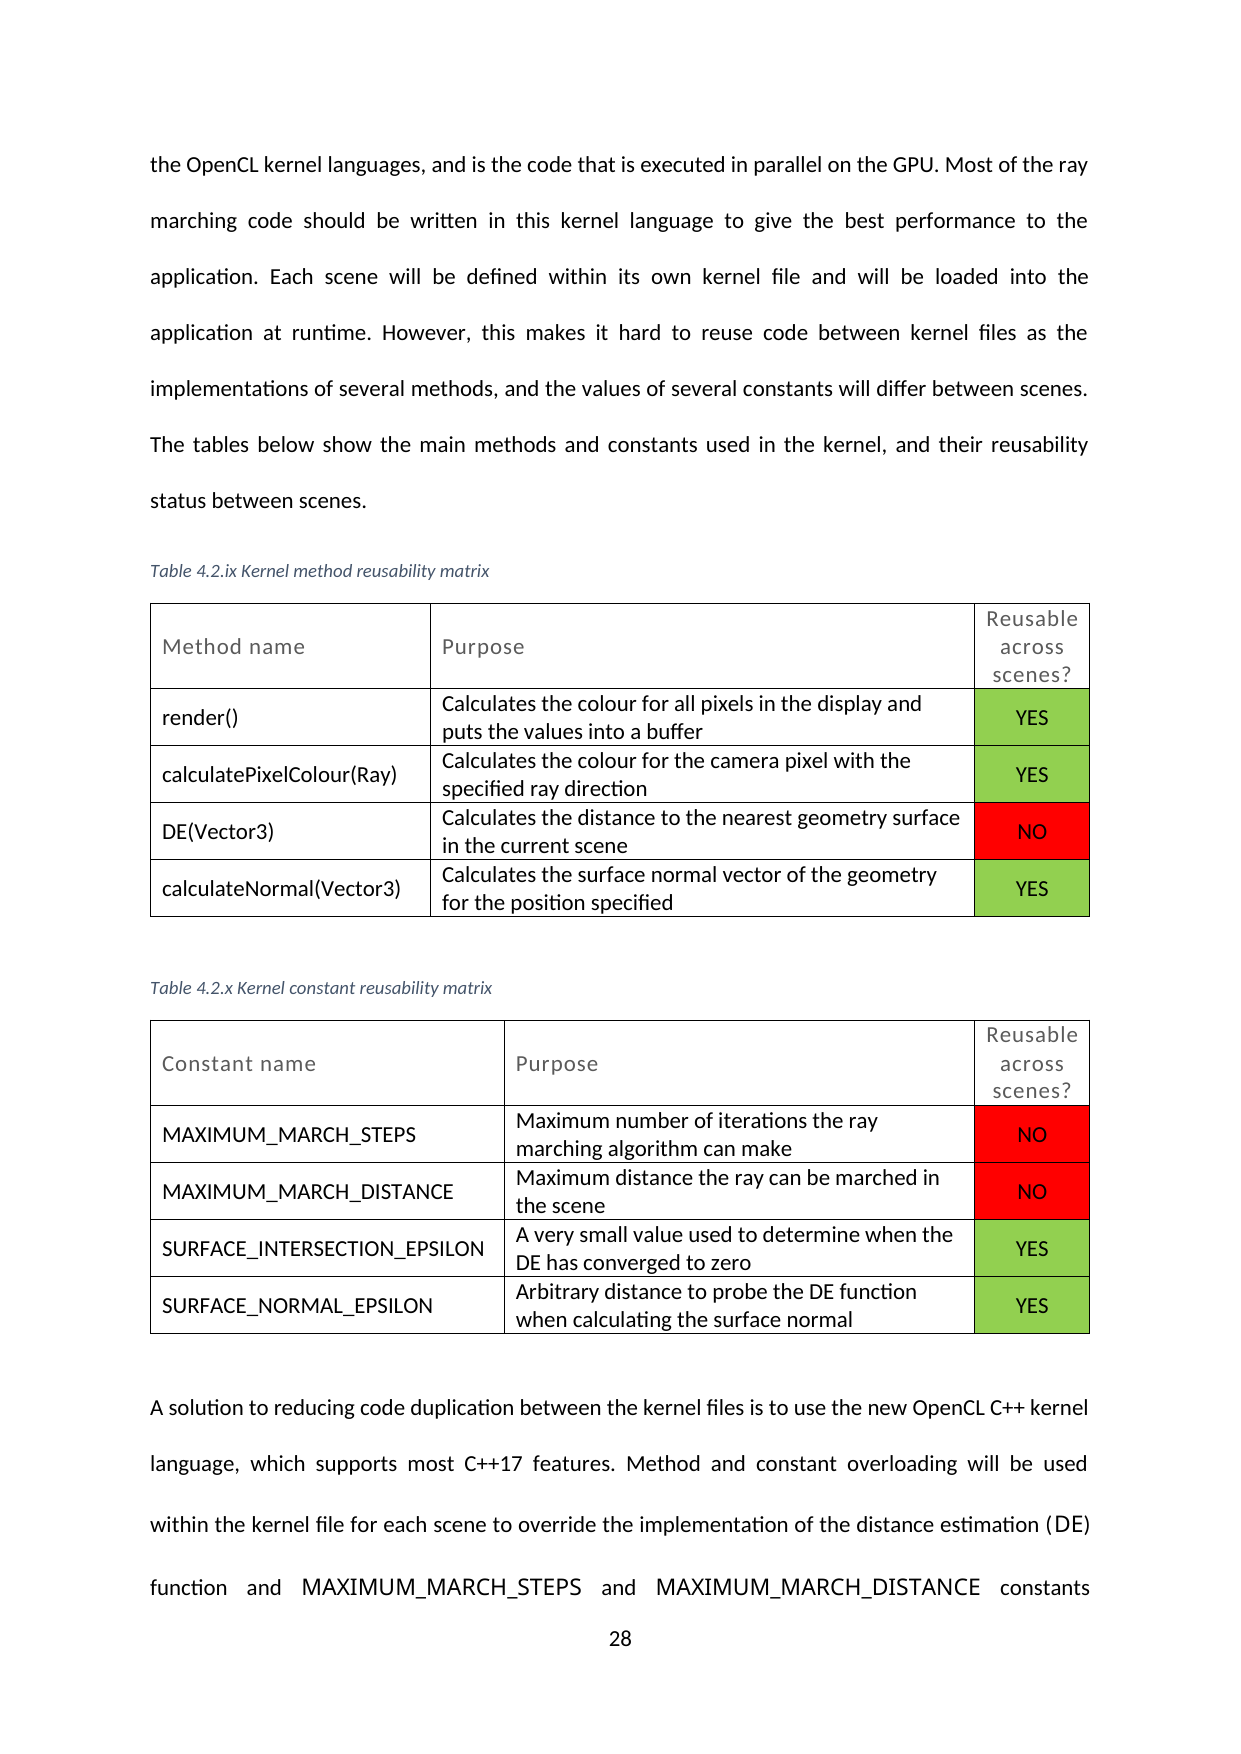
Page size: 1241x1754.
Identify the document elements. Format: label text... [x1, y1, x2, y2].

table_header Purpose [431, 604, 974, 688]
table_cell YES [975, 860, 1089, 916]
table_cell Arbitrary distance to probe the DE function when calculating the surface normal [505, 1277, 974, 1333]
table_cell SURFACE_NORMAL_EPSILON [151, 1277, 504, 1333]
table_cell YES [975, 1220, 1089, 1276]
table_cell YES [975, 689, 1089, 745]
table_cell MAXIMUM_MARCH_STEPS [151, 1106, 504, 1162]
table_cell MAXIMUM_MARCH_DISTANCE [151, 1163, 504, 1219]
table_cell YES [975, 746, 1089, 802]
table_cell render() [151, 689, 430, 745]
table_cell Calculates the colour for all pixels in the display and puts the values into a buffer [431, 689, 974, 745]
table_cell YES [975, 1277, 1089, 1333]
table_cell calculateNormal(Vector3) [151, 860, 430, 916]
table_cell SURFACE_INTERSECTION_EPSILON [151, 1220, 504, 1276]
table_cell calculatePixelColour(Ray) [151, 746, 430, 802]
table_cell NO [975, 803, 1089, 859]
table_cell Maximum number of iterations the ray marching algorithm can make [505, 1106, 974, 1162]
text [150, 150, 1090, 514]
table_cell Calculates the surface normal vector of the geometry for the position specified [431, 860, 974, 916]
table_header Method name [151, 604, 430, 688]
table_cell A very small value used to determine when the DE has converged to zero [505, 1220, 974, 1276]
table_cell NO [975, 1106, 1089, 1162]
table_cell Maximum distance the ray can be marched in the scene [505, 1163, 974, 1219]
table_header Constant name [151, 1021, 504, 1105]
table_cell NO [975, 1163, 1089, 1219]
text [150, 1393, 1090, 1602]
table_header Purpose [505, 1021, 974, 1105]
table_cell Calculates the distance to the nearest geometry surface in the current scene [431, 803, 974, 859]
table_cell DE(Vector3) [151, 803, 430, 859]
table_cell Calculates the colour for the camera pixel with the specified ray direction [431, 746, 974, 802]
table_header Reusable across scenes? [975, 1021, 1089, 1105]
table_header Reusable across scenes? [975, 604, 1089, 688]
